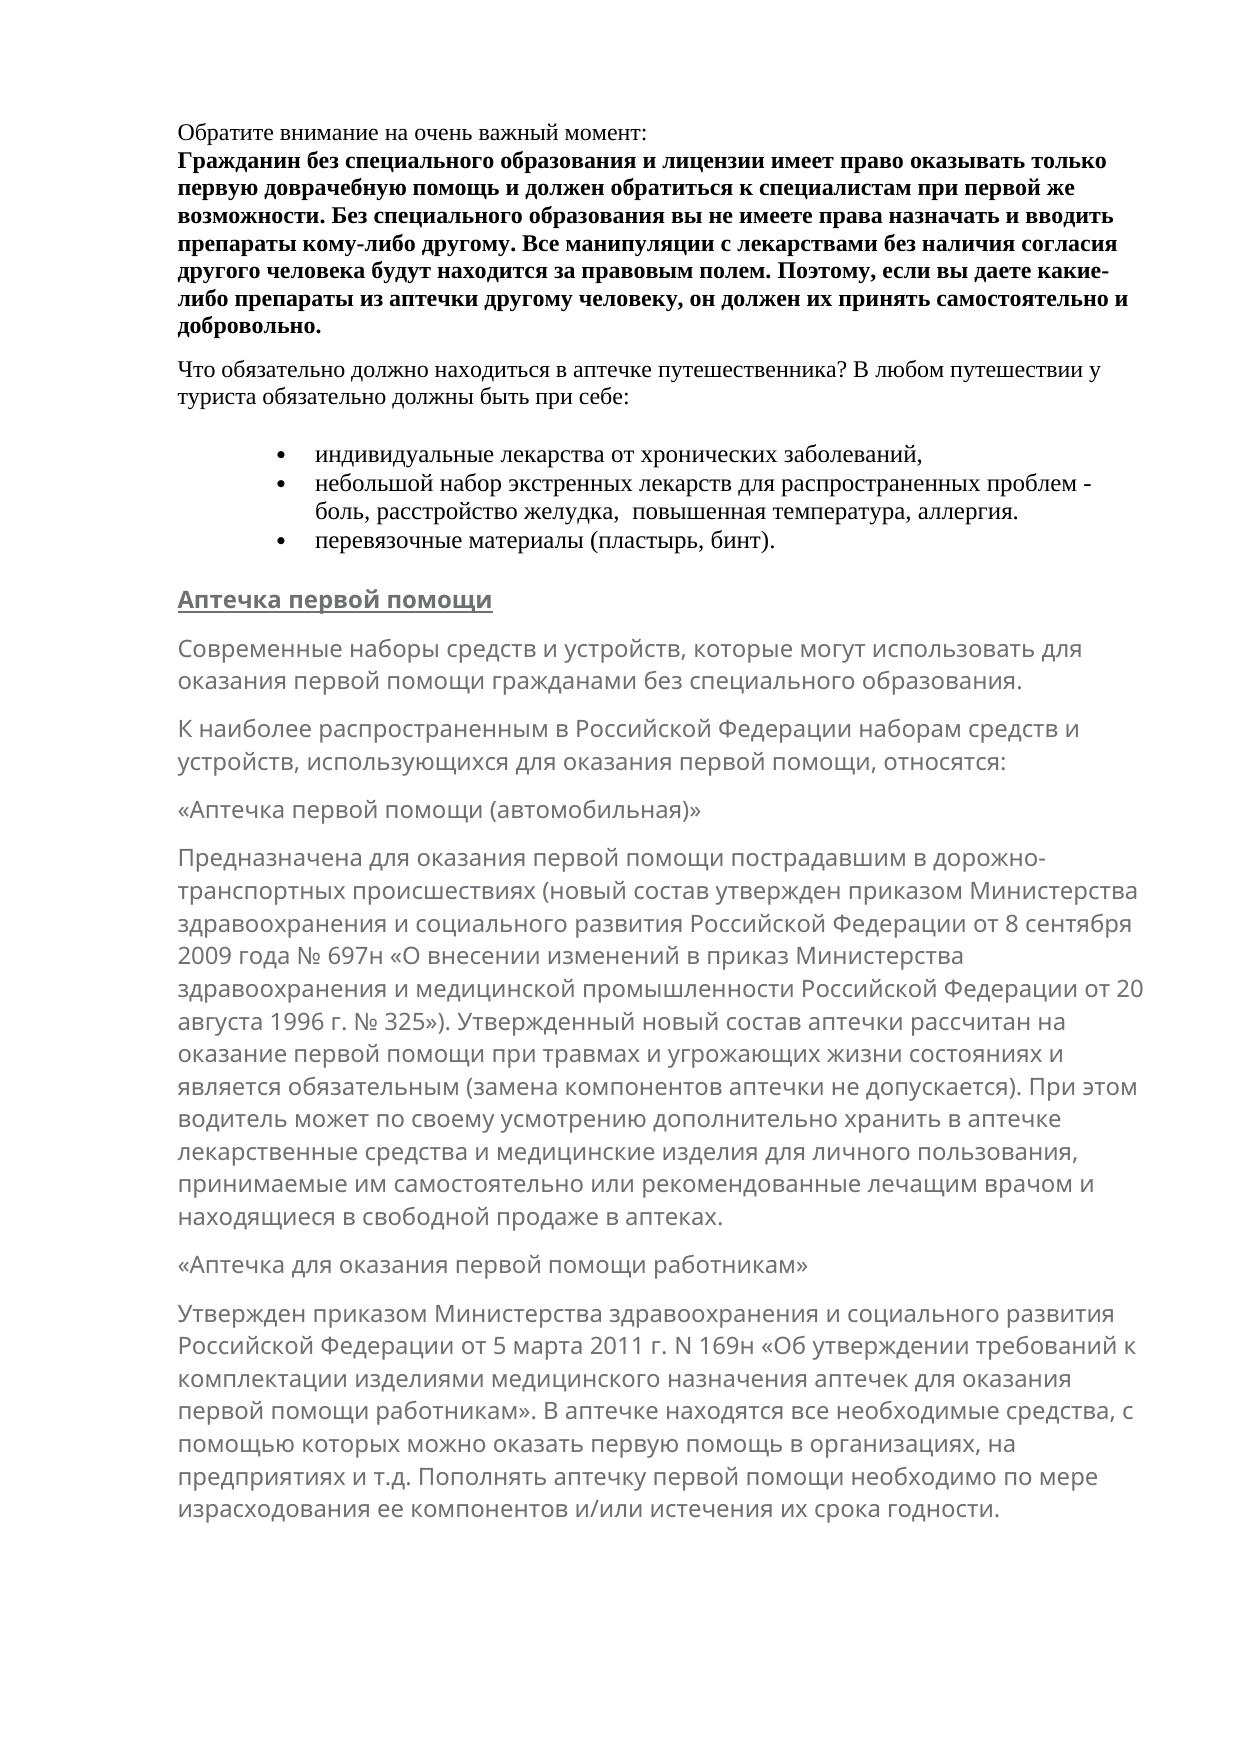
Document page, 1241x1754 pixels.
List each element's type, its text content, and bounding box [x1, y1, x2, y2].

list перевязочные материалы (пластырь, бинт). [277, 525, 1152, 554]
text Утвержден приказом Министерства здравоохранения и социального развития Российской Федерации от 5 марта 2011 г. N 169н «Об утверждении требований к комплектации изделиями медицинского назначения аптечек для оказания первой помощи работникам». В аптечке находятся все необходимые средства, с помощью которых можно оказать первую помощь в организациях, на предприятиях и т.д. Пополнять аптечку первой помощи необходимо по мере израсходования ее компонентов и/или истечения их срока годности. [177, 1296, 1152, 1524]
text Аптечка первой помощи [177, 583, 1152, 616]
text К наиболее распространенным в Российской Федерации наборам средств и устройств, использующихся для оказания первой помощи, относятся: [177, 712, 1152, 777]
list индивидуальные лекарства от хронических заболеваний, [277, 439, 1152, 468]
text Современные наборы средств и устройств, которые могут использовать для оказания первой помощи гражданами без специального образования. [177, 631, 1152, 697]
text Обратите внимание на очень важный момент: Гражданин без специального образования и лицензии имеет право оказывать только первую доврачебную помощь и должен обратиться к специалистам при первой же возможности. Без специального образования вы не имеете права назначать и вводить препараты кому-либо другому. Все манипуляции с лекарствами без наличия согласия другого человека будут находится за правовым полем. Поэтому, если вы даете какие-либо препараты из аптечки другому человеку, он должен их принять самостоятельно и добровольно. [177, 118, 1152, 339]
text «Аптечка первой помощи (автомобильная)» [177, 793, 1152, 826]
text «Аптечка для оказания первой помощи работникам» [177, 1248, 1152, 1281]
text Что обязательно должно находиться в аптечке путешественника? В любом путешествии у туриста обязательно должны быть при себе: [177, 354, 1152, 410]
text Предназначена для оказания первой помощи пострадавшим в дорожно-транспортных происшествиях (новый состав утвержден приказом Министерства здравоохранения и социального развития Российской Федерации от 8 сентября 2009 года № 697н «О внесении изменений в приказ Министерства здравоохранения и медицинской промышленности Российской Федерации от 20 августа 1996 г. № 325»). Утвержденный новый состав аптечки рассчитан на оказание первой помощи при травмах и угрожающих жизни состояниях и является обязательным (замена компонентов аптечки не допускается). При этом водитель может по своему усмотрению дополнительно хранить в аптечке лекарственные средства и медицинские изделия для личного пользования, принимаемые им самостоятельно или рекомендованные лечащим врачом и находящиеся в свободной продаже в аптеках. [177, 841, 1152, 1232]
list небольшой набор экстренных лекарств для распространенных проблем - боль, расстройство желудка, повышенная температура, аллергия. [277, 468, 1152, 525]
